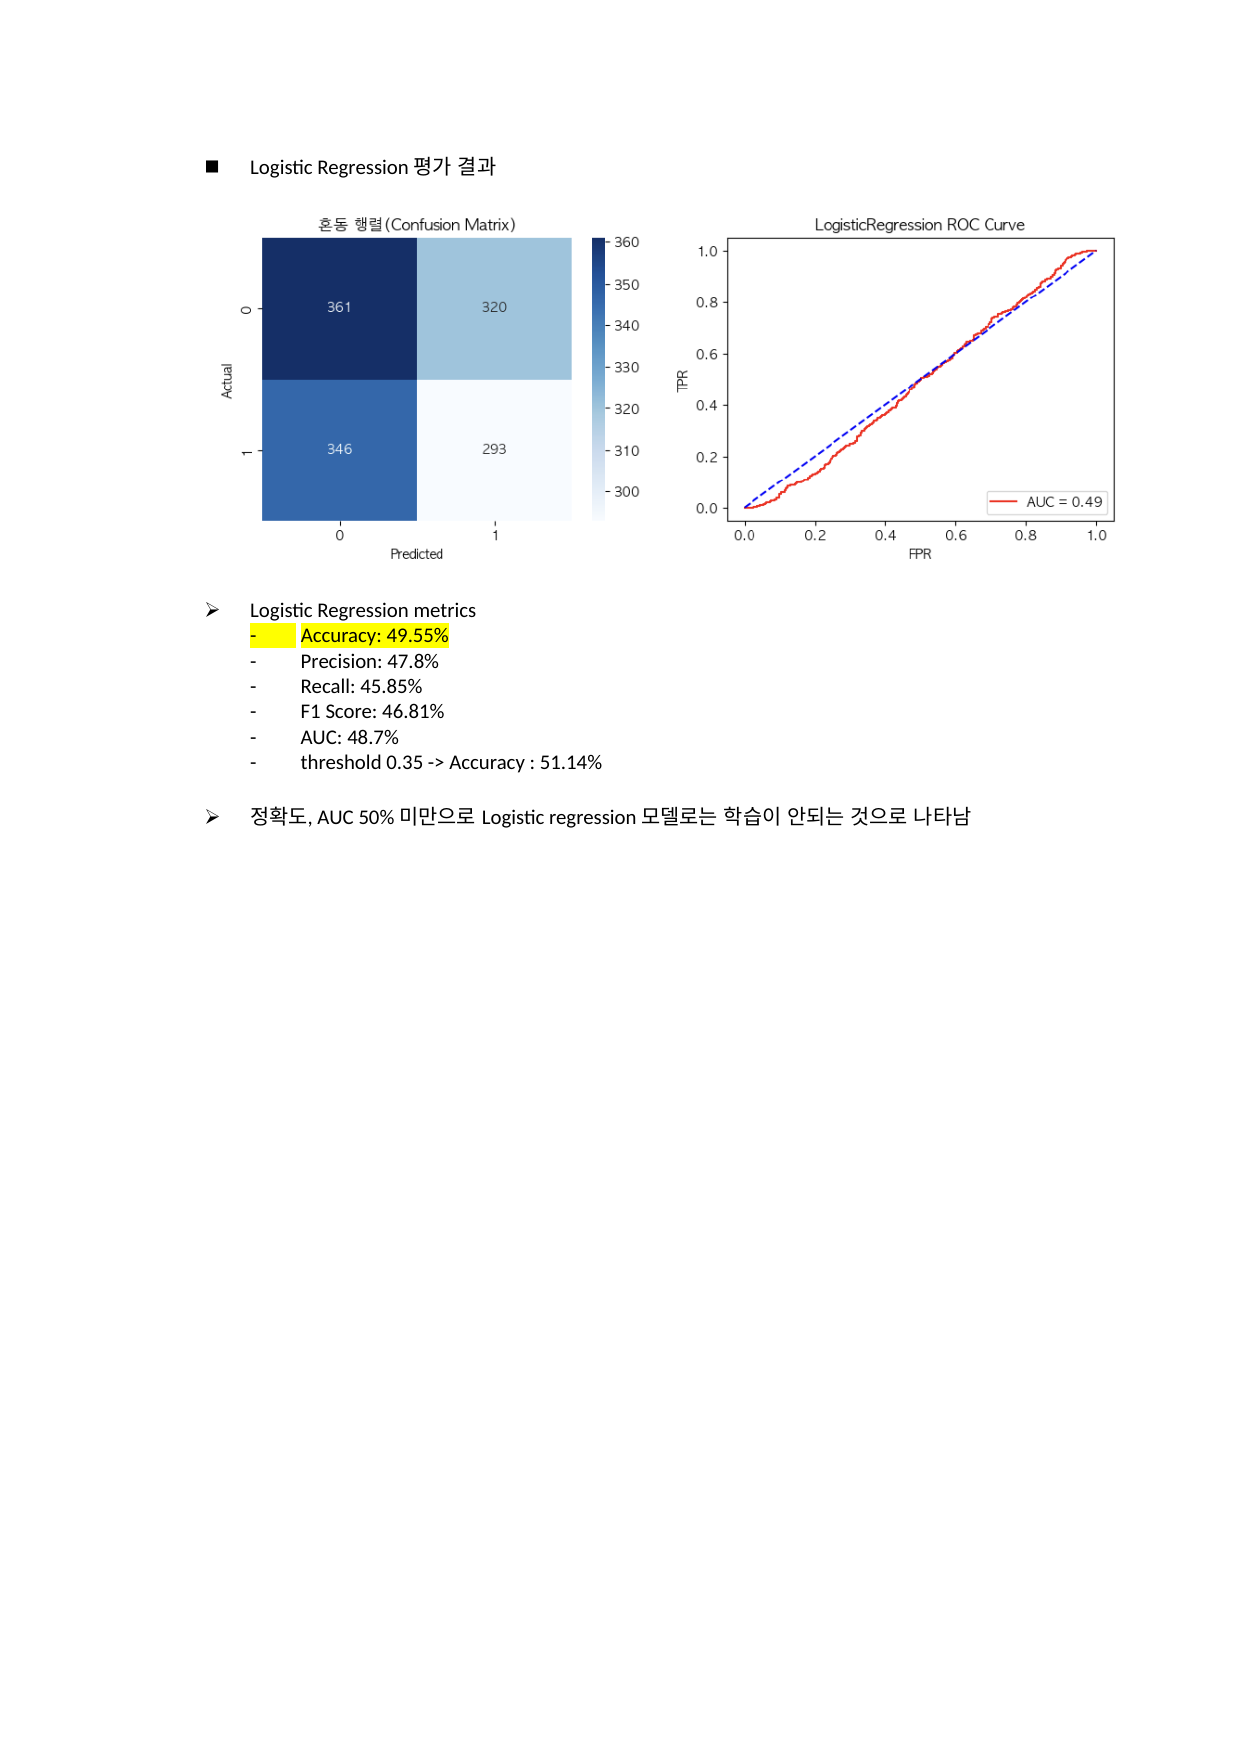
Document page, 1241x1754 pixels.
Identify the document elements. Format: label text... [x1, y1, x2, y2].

list F1 Score: 46.81% [250, 699, 1128, 724]
list Logistic Regression 평가 결과 [204, 150, 1128, 180]
list threshold 0.35 -> Accuracy : 51.14% [250, 749, 1128, 775]
list Logistic Regression metrics [204, 597, 1128, 622]
list Accuracy: 49.55% [250, 622, 1128, 648]
list 정확도, AUC 50% 미만으로 Logistic regression 모델로는 학습이 안되는 것으로 나타남 [204, 800, 1128, 831]
list Precision: 47.8% [250, 648, 1128, 673]
list Recall: 45.85% [250, 673, 1128, 699]
picture [204, 205, 1145, 572]
list AUC: 48.7% [250, 724, 1128, 749]
